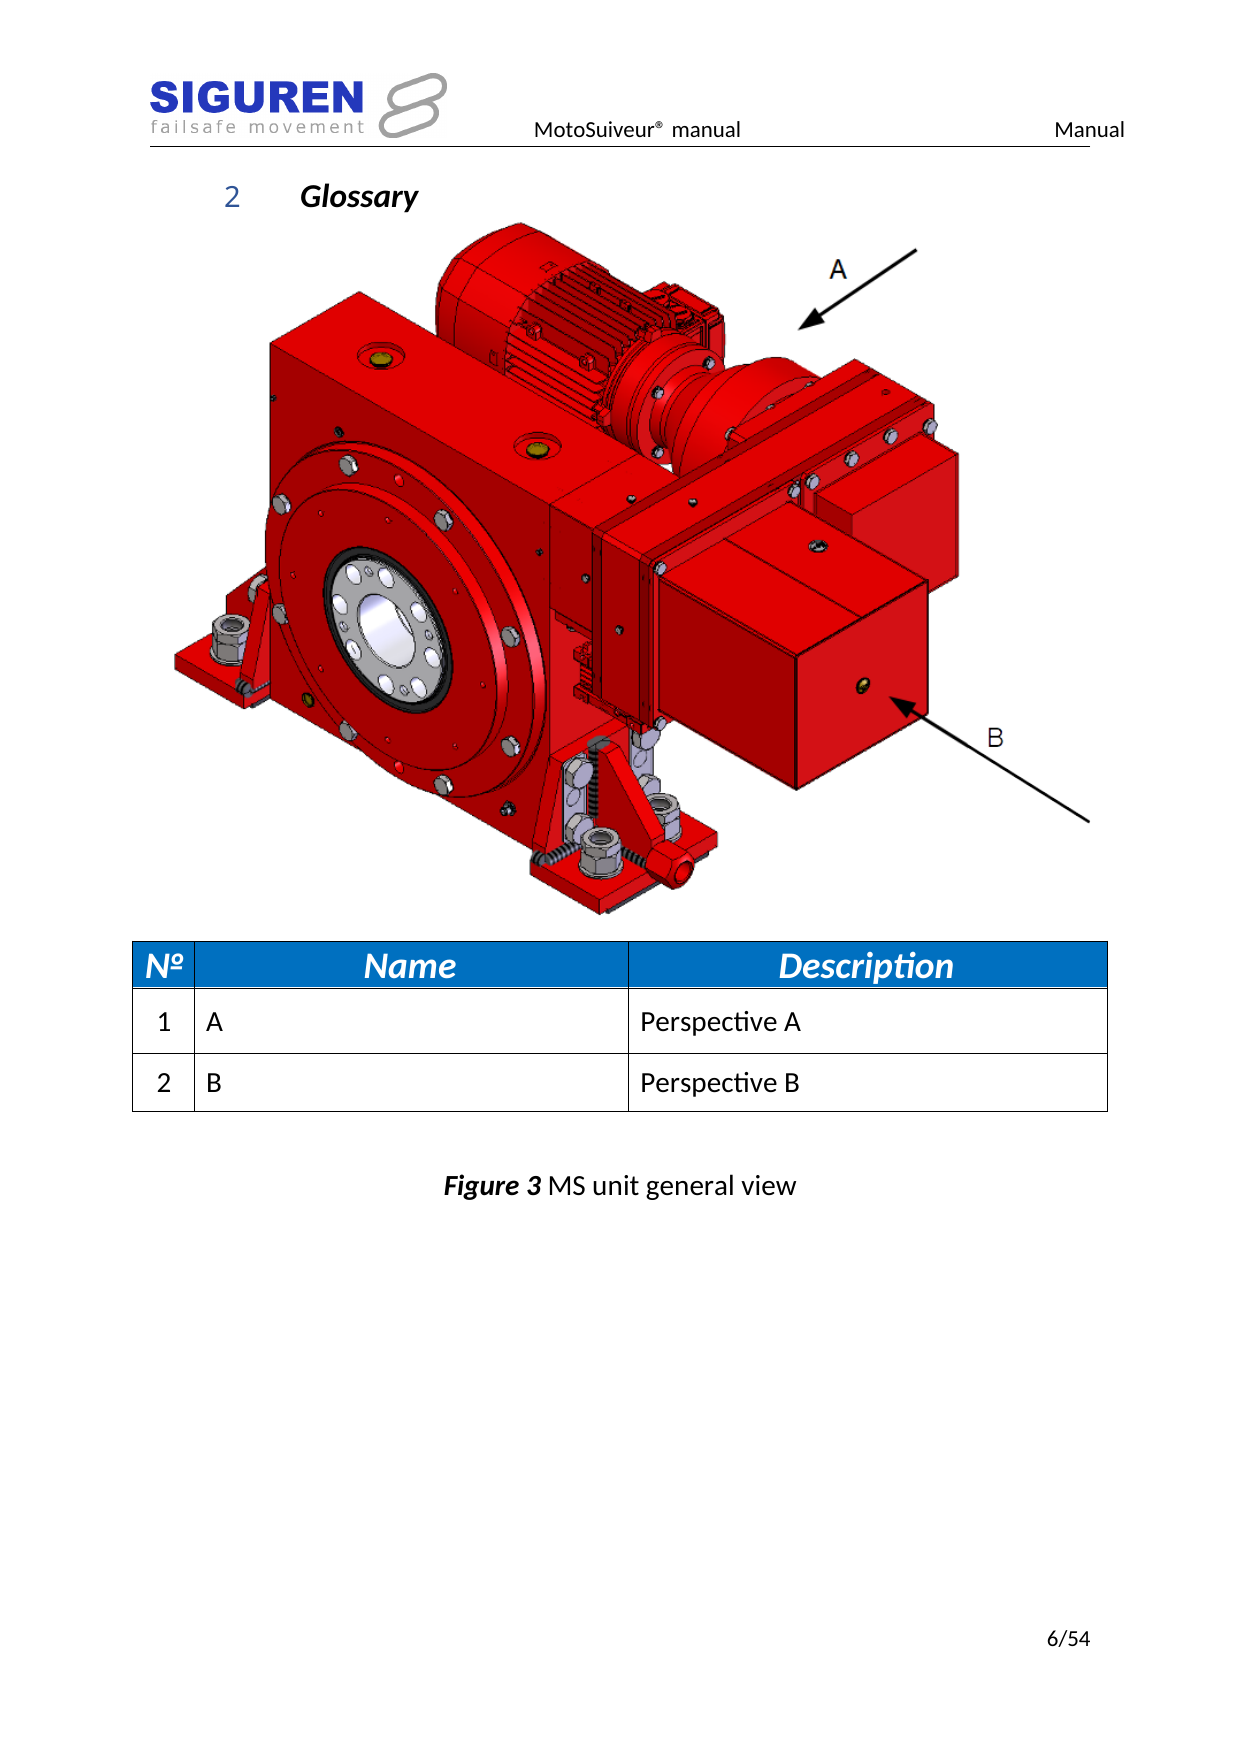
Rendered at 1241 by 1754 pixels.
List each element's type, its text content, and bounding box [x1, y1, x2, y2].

table_cell B [195, 1054, 628, 1111]
subtitle Glossary [150, 175, 1090, 216]
table_cell 2 [133, 1054, 194, 1111]
table_header Name [195, 942, 628, 987]
table_cell 1 [133, 989, 194, 1052]
text Figure 3 MS unit general view [150, 1167, 1090, 1202]
table_header Description [629, 942, 1107, 987]
table_cell Perspective B [629, 1054, 1107, 1111]
table_cell Perspective A [629, 989, 1107, 1052]
table_cell A [195, 989, 628, 1052]
table_header № [133, 942, 194, 987]
picture [150, 73, 447, 138]
picture [150, 219, 1091, 922]
